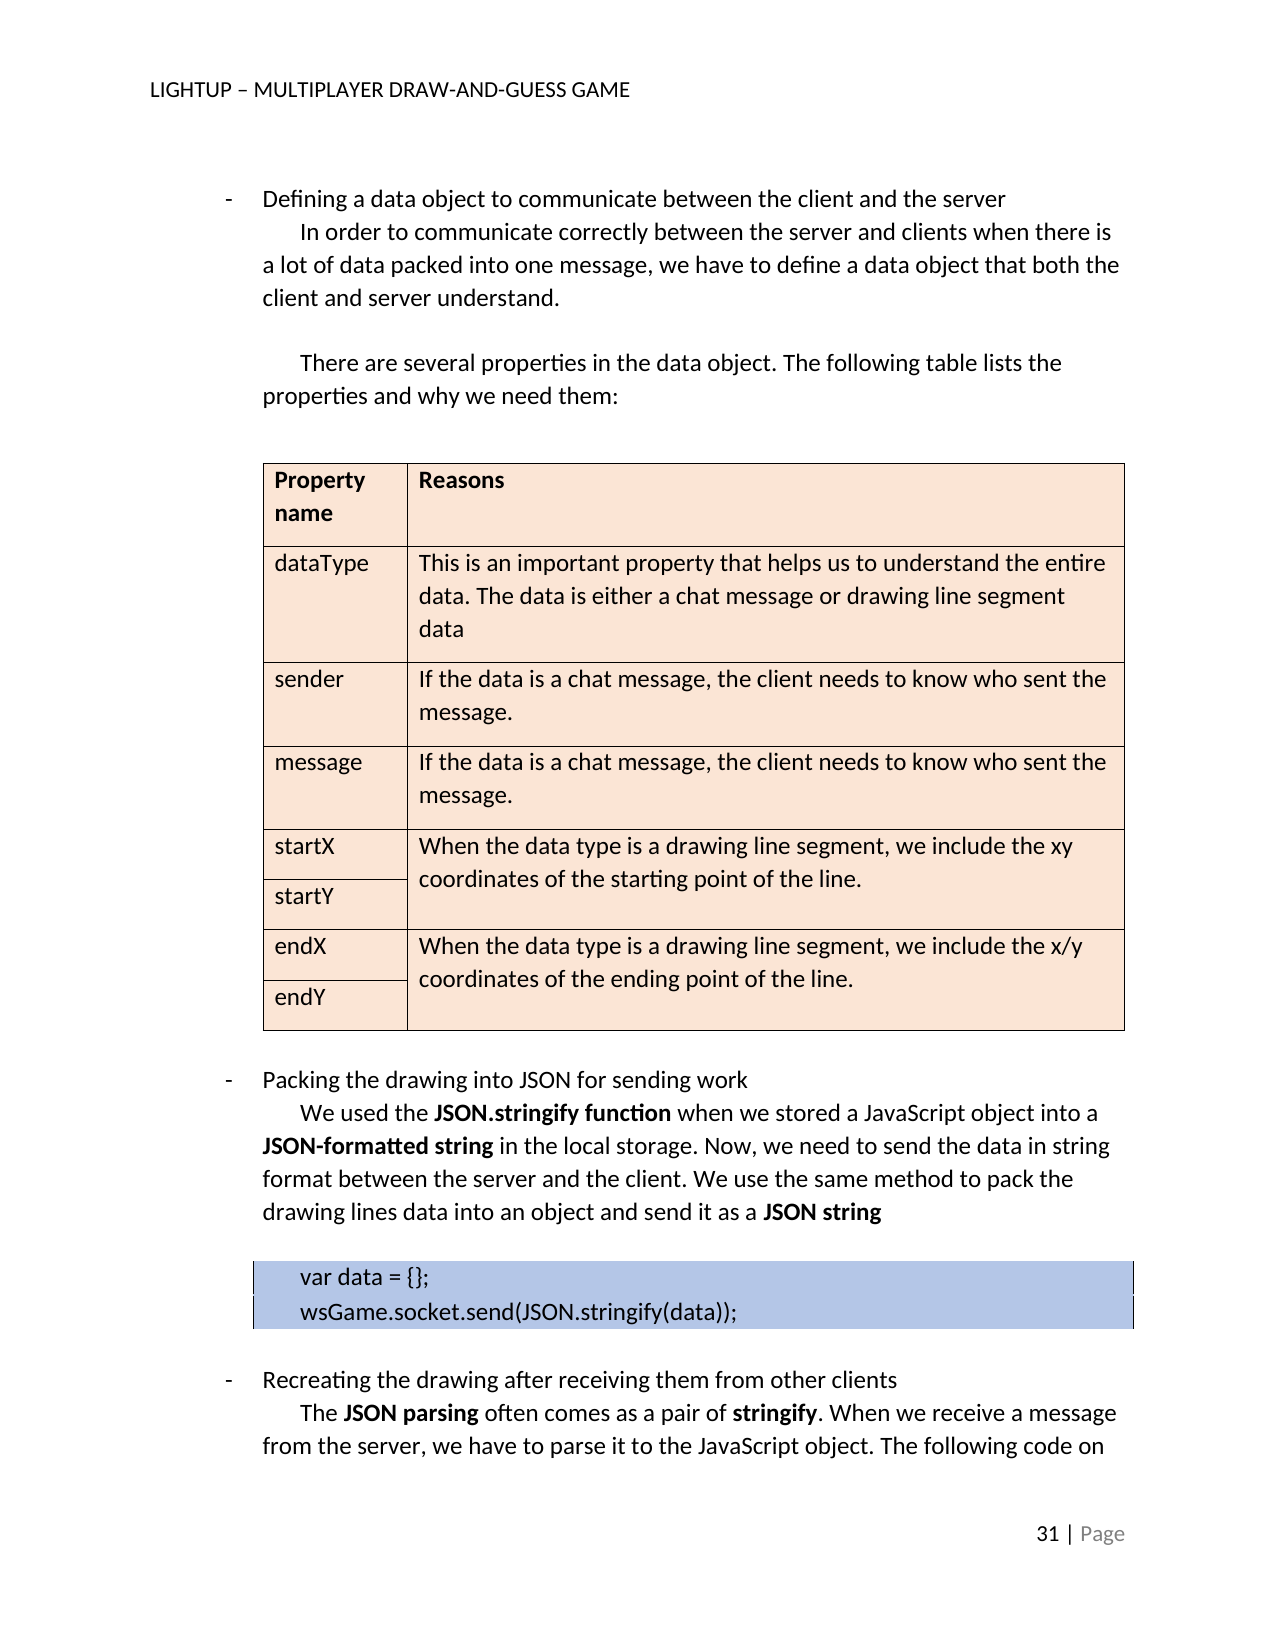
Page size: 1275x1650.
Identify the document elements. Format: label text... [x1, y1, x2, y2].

table_cell startY [264, 880, 407, 929]
table_cell endY [264, 981, 407, 1030]
table_cell When the data type is a drawing line segment, we include the xy coordinates of the starting point of the line. [408, 830, 1124, 929]
table_cell message [264, 747, 407, 829]
table_cell startX [264, 830, 407, 879]
text We used the JSON.stringify function when we stored a JavaScript object into a JSON-formatted string in the local storage. Now, we need to send the data in string format between the server and the client. We use the same method to pack the drawing lines data into an object and send it as a JSON string [262, 1097, 1125, 1226]
table_cell If the data is a chat message, the client needs to know who sent the message. [408, 663, 1124, 746]
table_cell endX [264, 930, 407, 980]
text There are several properties in the data object. The following table lists the properties and why we need them: [262, 347, 1125, 411]
text var data = {}; [254, 1261, 1133, 1294]
table_cell This is an important property that helps us to understand the entire data. The data is either a chat message or drawing line segment data [408, 547, 1124, 662]
table_cell dataType [264, 547, 407, 662]
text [262, 1397, 1125, 1461]
list Recreating the drawing after receiving them from other clients [225, 1364, 1125, 1395]
text In order to communicate correctly between the server and clients when there is a lot of data packed into one message, we have to define a data object that both the client and server understand. [262, 216, 1125, 312]
table_cell sender [264, 663, 407, 746]
text wsGame.socket.send(JSON.stringify(data)); [254, 1296, 1133, 1329]
list Packing the drawing into JSON for sending work [225, 1064, 1125, 1094]
table_cell If the data is a chat message, the client needs to know who sent the message. [408, 747, 1124, 829]
table_header Reasons [408, 464, 1124, 546]
table_header Property name [264, 464, 407, 546]
table_cell When the data type is a drawing line segment, we include the x/y coordinates of the ending point of the line. [408, 930, 1124, 1030]
list Defining a data object to communicate between the client and the server [225, 183, 1125, 213]
